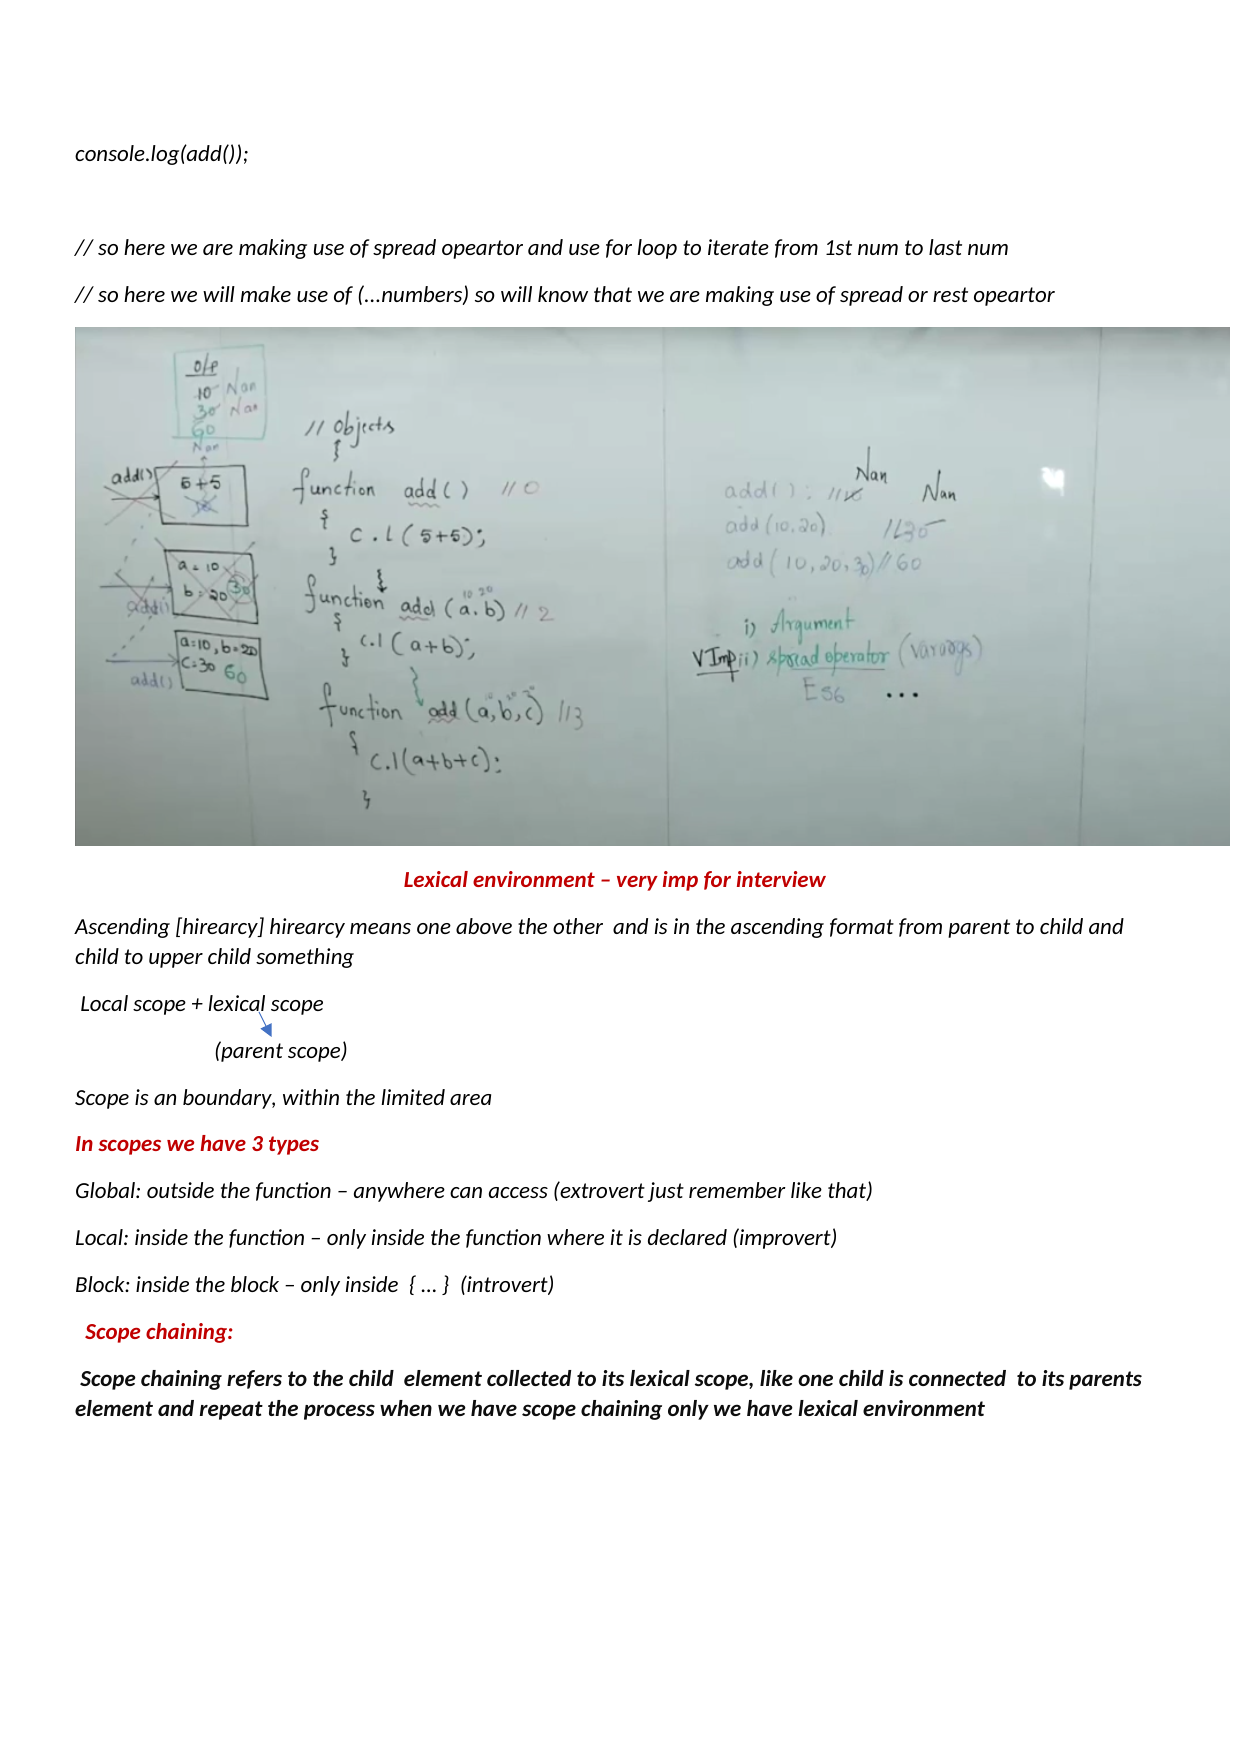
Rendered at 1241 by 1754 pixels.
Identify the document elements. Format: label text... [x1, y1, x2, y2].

text Scope chaining: [75, 1317, 1154, 1345]
text Block: inside the block – only inside { … } (introvert) [75, 1270, 1154, 1298]
picture [75, 327, 1230, 846]
text In scopes we have 3 types [75, 1129, 1154, 1157]
text Local: inside the function – only inside the function where it is declared (improvert) [75, 1223, 1154, 1251]
text Global: outside the function – anywhere can access (extrovert just remember like that) [75, 1176, 1154, 1204]
text Ascending [hirearcy] hirearcy means one above the other and is in the ascending format from parent to child and child to upper child something like [75, 912, 1154, 970]
text Scope is an boundary, within the limited area that [75, 1083, 1154, 1111]
text Scope chaining refers to the child element collected to its lexical scope, like one child is connected to its parents element and repeat the process when we have scope chaining only we have lexical environment [75, 1364, 1154, 1422]
text // so here we will make use of (...numbers) so will know that we are making use of spread or rest opeartor [75, 280, 1154, 308]
text Lexical environment – very imp for interview [75, 865, 1154, 893]
text Local scope + lexical scope [75, 989, 1154, 1017]
text // so here we are making use of spread opeartor and use for loop to iterate from 1st num to last num [75, 233, 1154, 261]
text console.log(add()); [75, 139, 1154, 168]
text (parent scope) [75, 1036, 1154, 1064]
